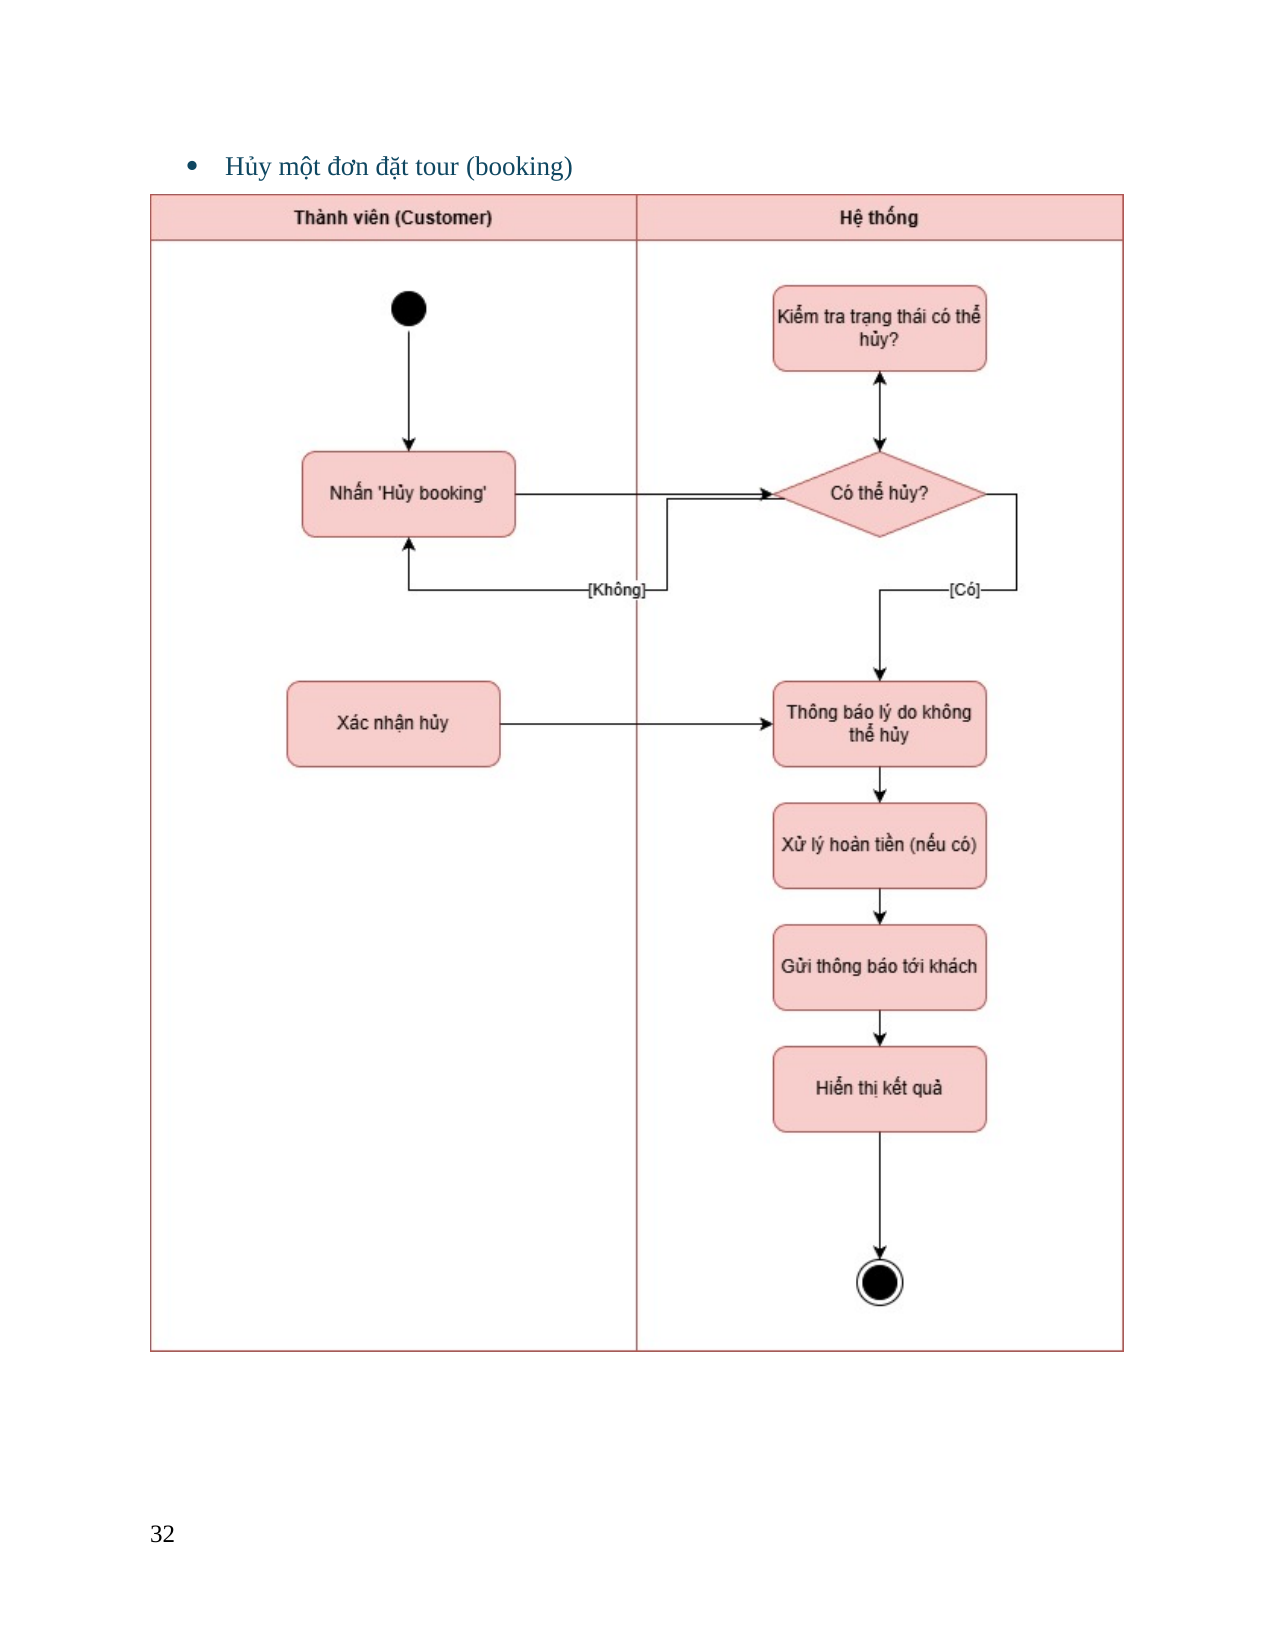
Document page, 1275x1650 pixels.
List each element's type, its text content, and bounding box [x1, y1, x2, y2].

picture [150, 194, 1124, 1352]
subtitle Hủy một đơn đặt tour (booking) [187, 150, 1125, 181]
